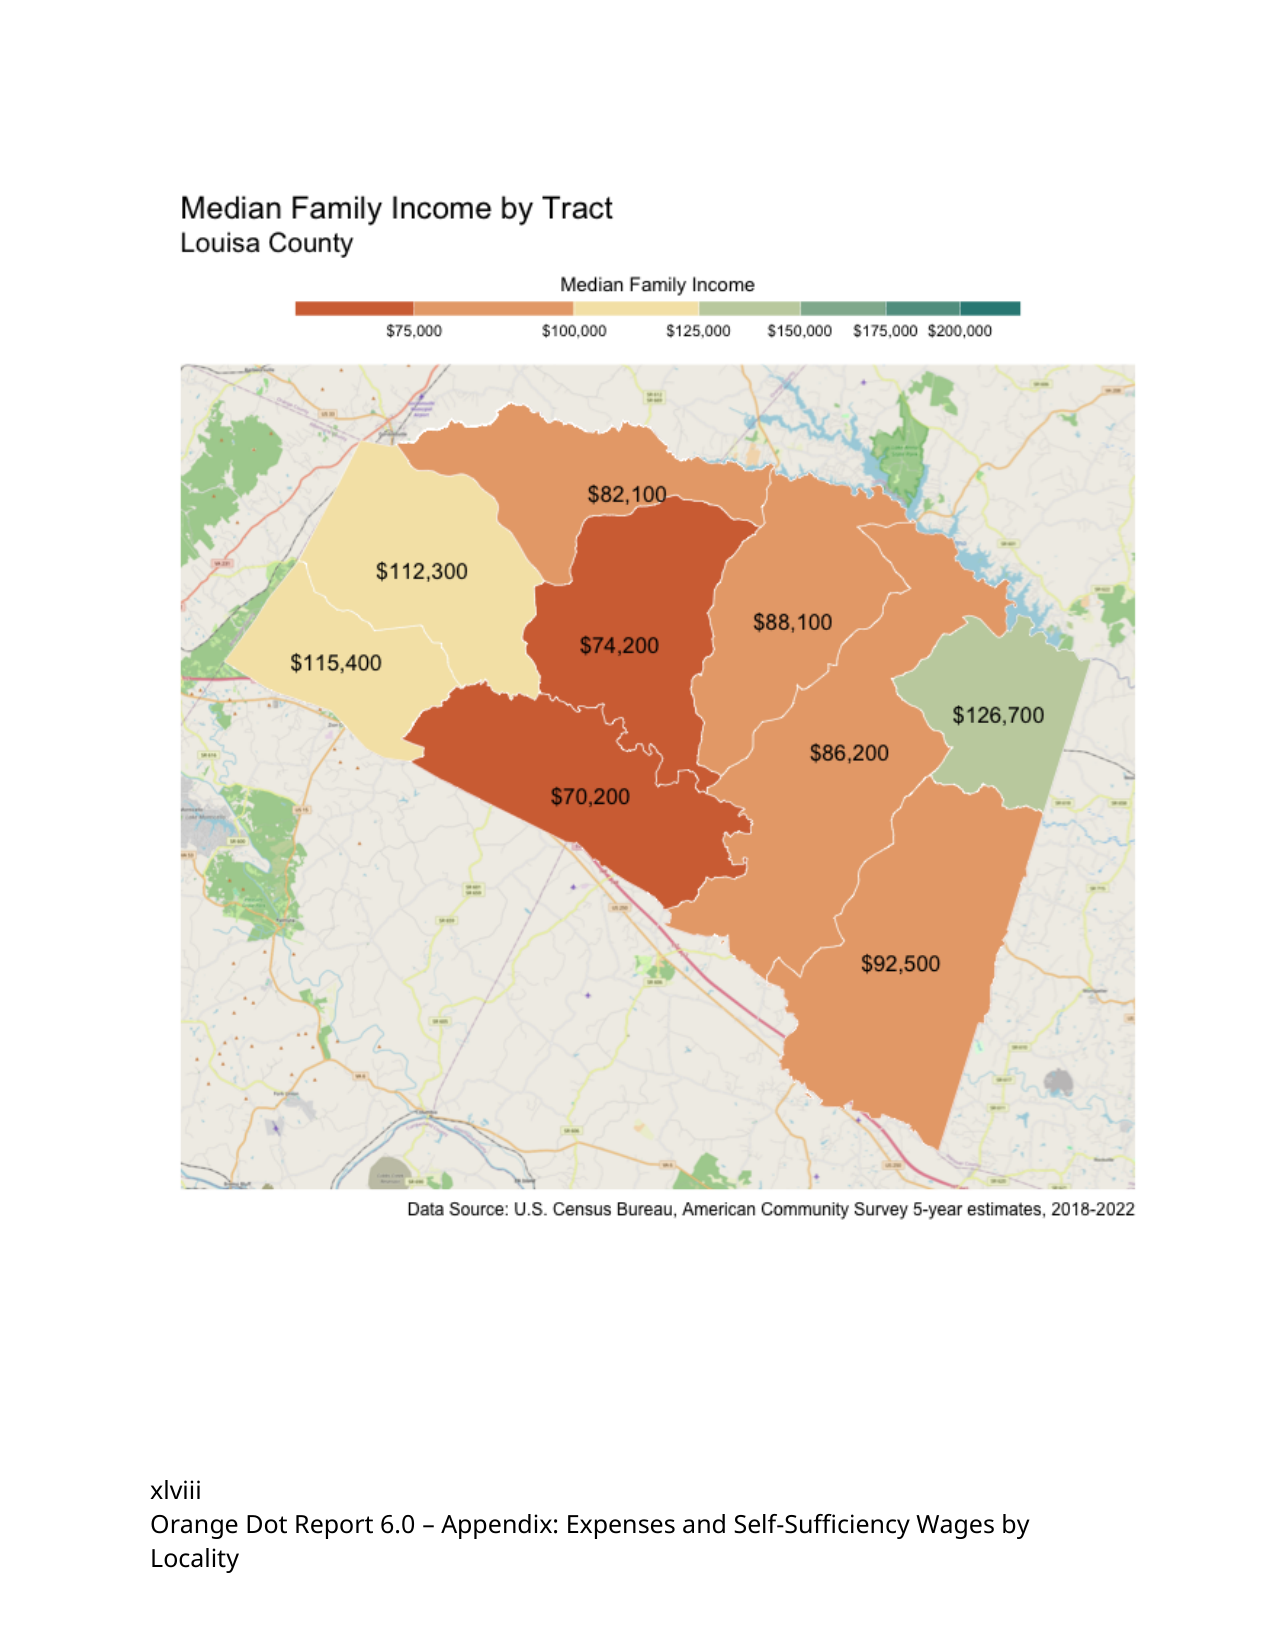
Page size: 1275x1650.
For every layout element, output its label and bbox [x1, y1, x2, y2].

picture [168, 150, 1144, 1265]
